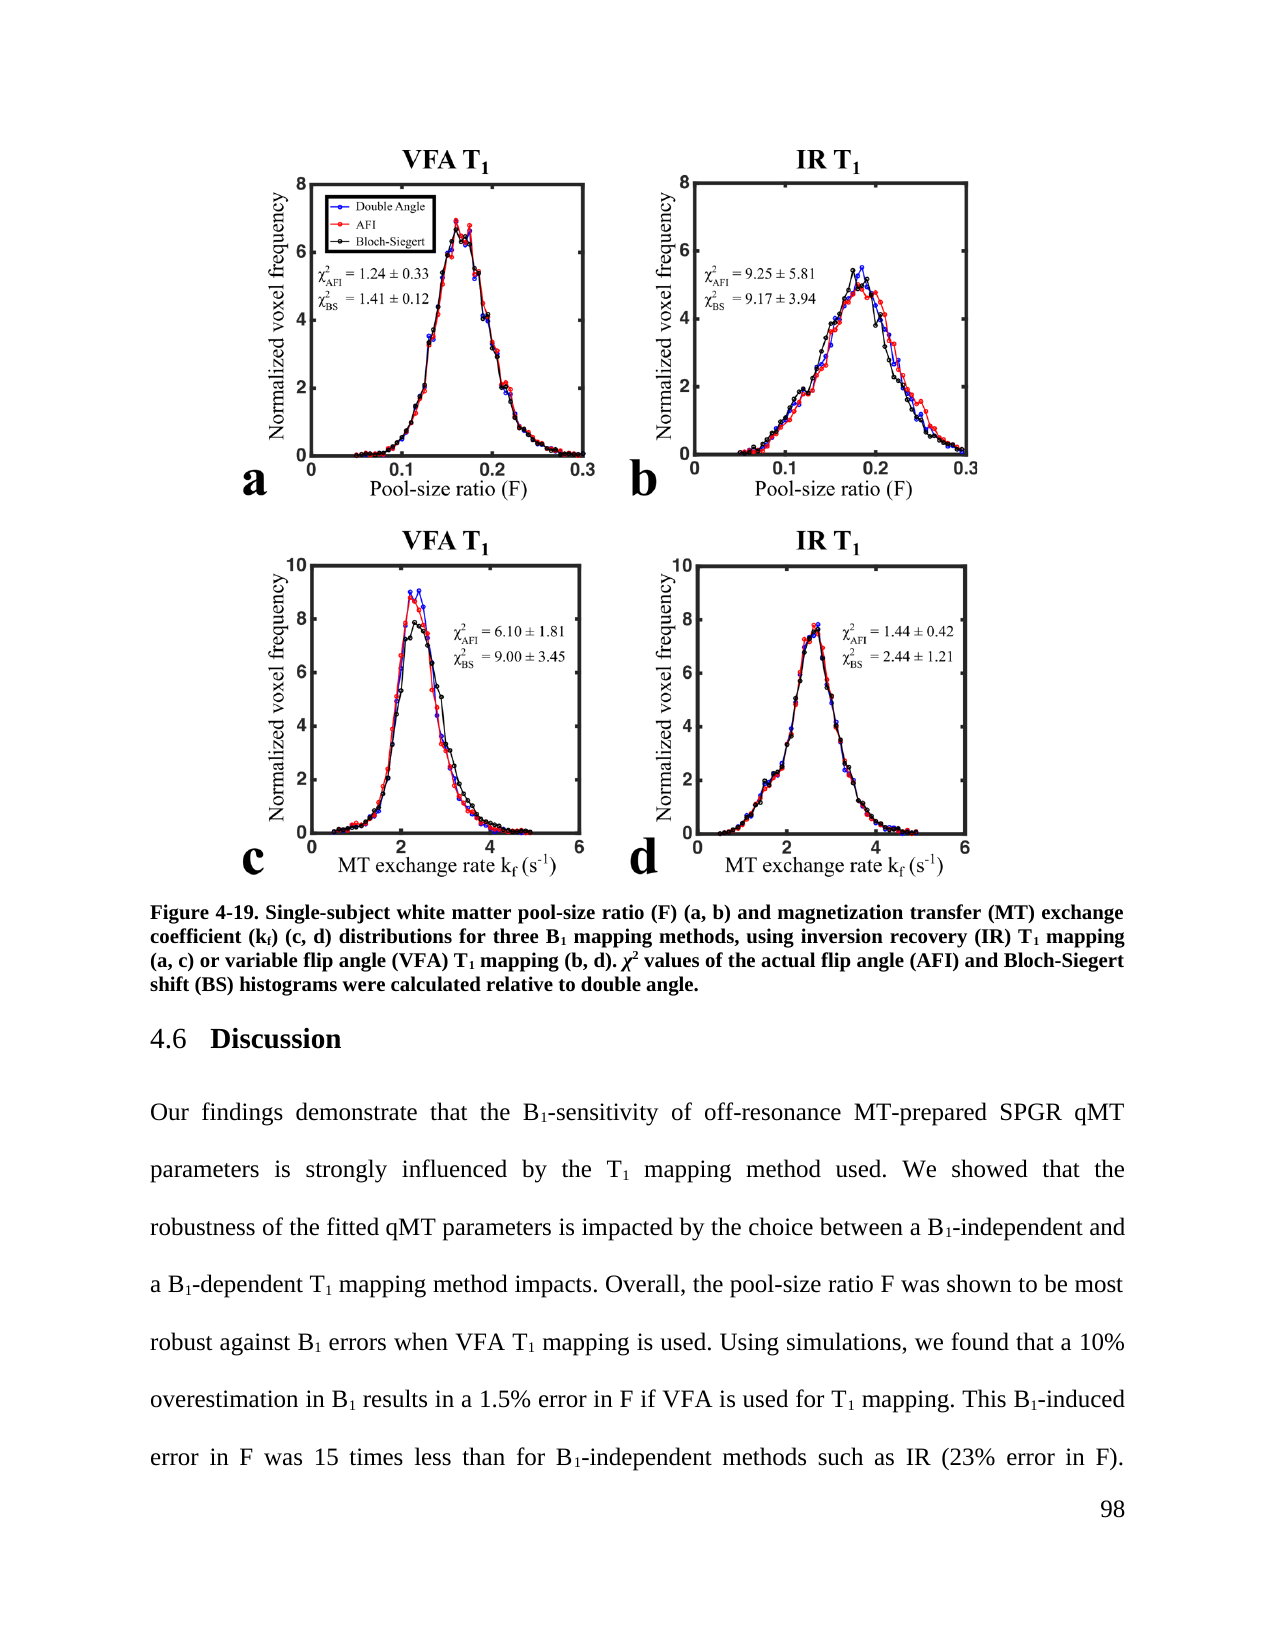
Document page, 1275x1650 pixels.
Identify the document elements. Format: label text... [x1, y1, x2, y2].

subtitle Discussion [150, 1021, 1125, 1055]
picture [218, 150, 978, 901]
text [150, 1097, 1125, 1471]
